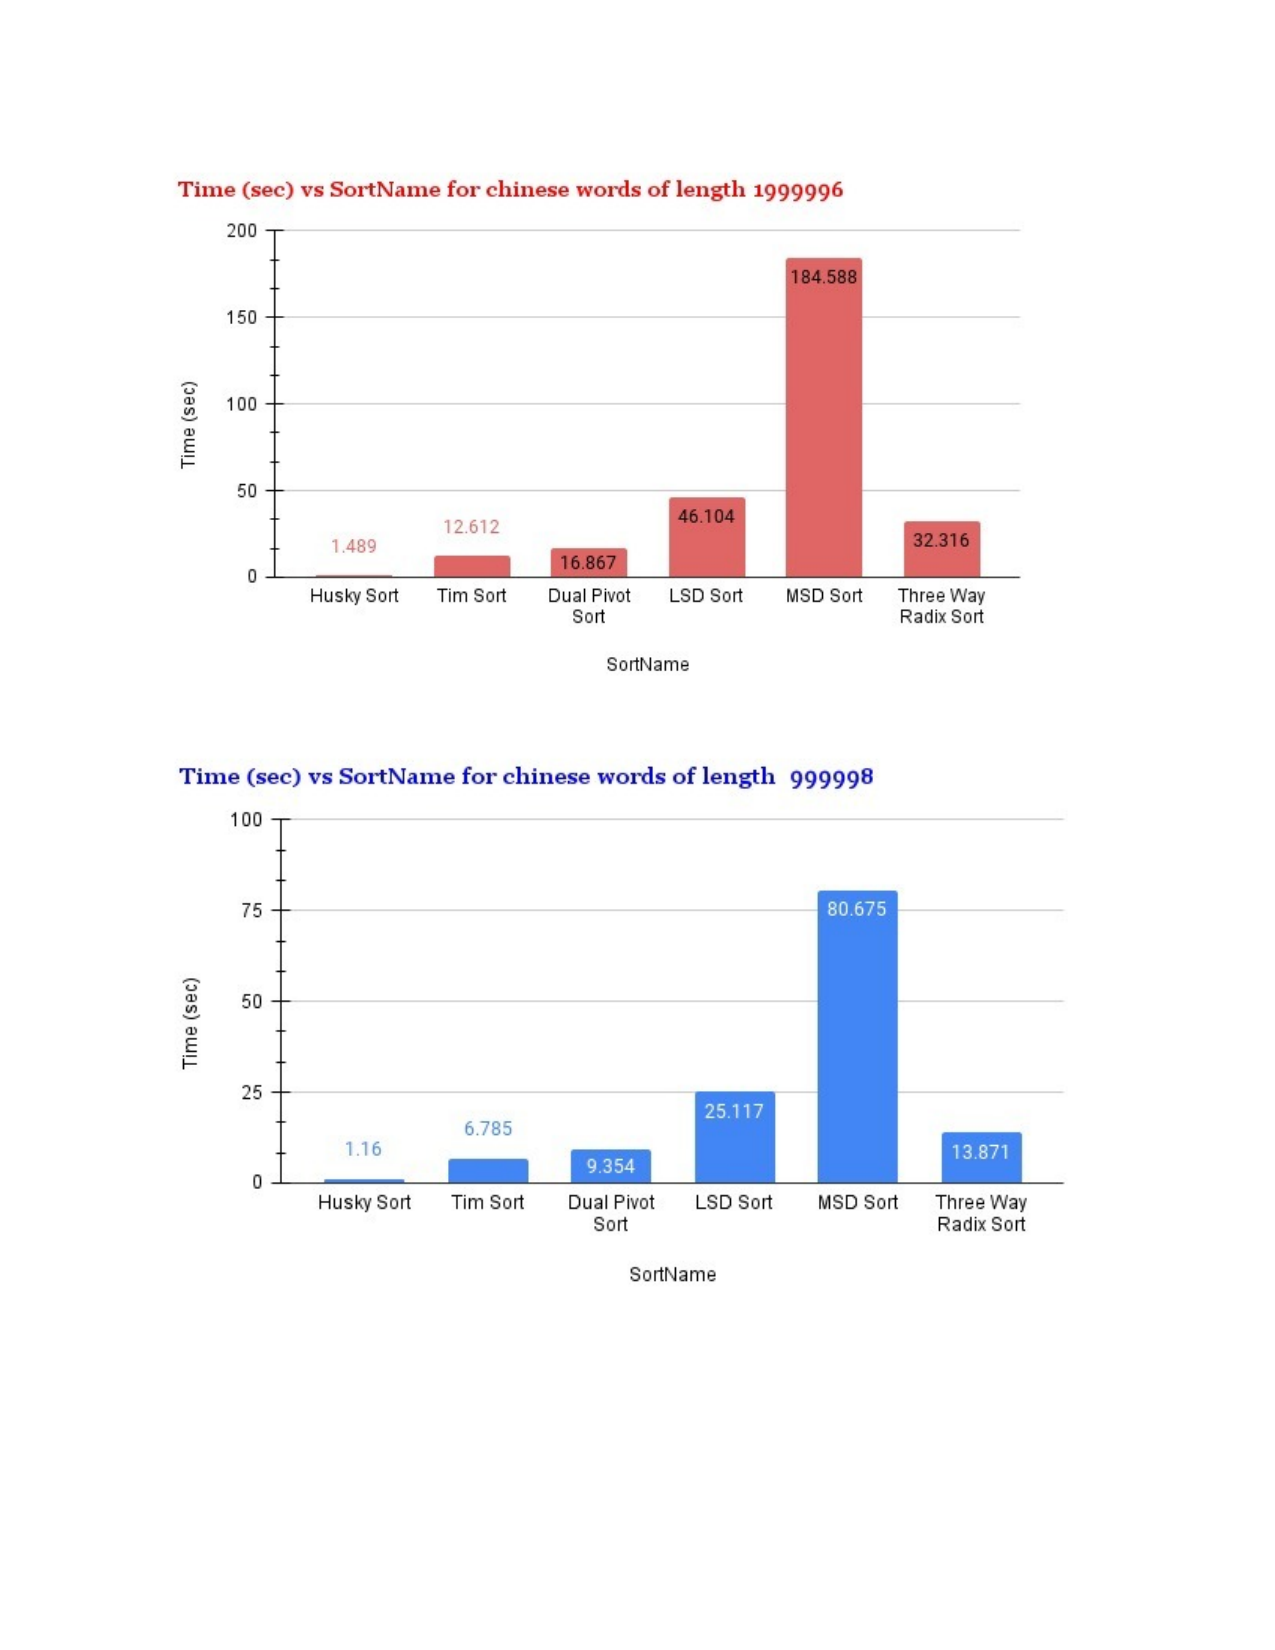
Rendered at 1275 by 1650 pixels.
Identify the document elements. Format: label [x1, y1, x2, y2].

picture [150, 734, 1093, 1316]
picture [150, 150, 1048, 704]
